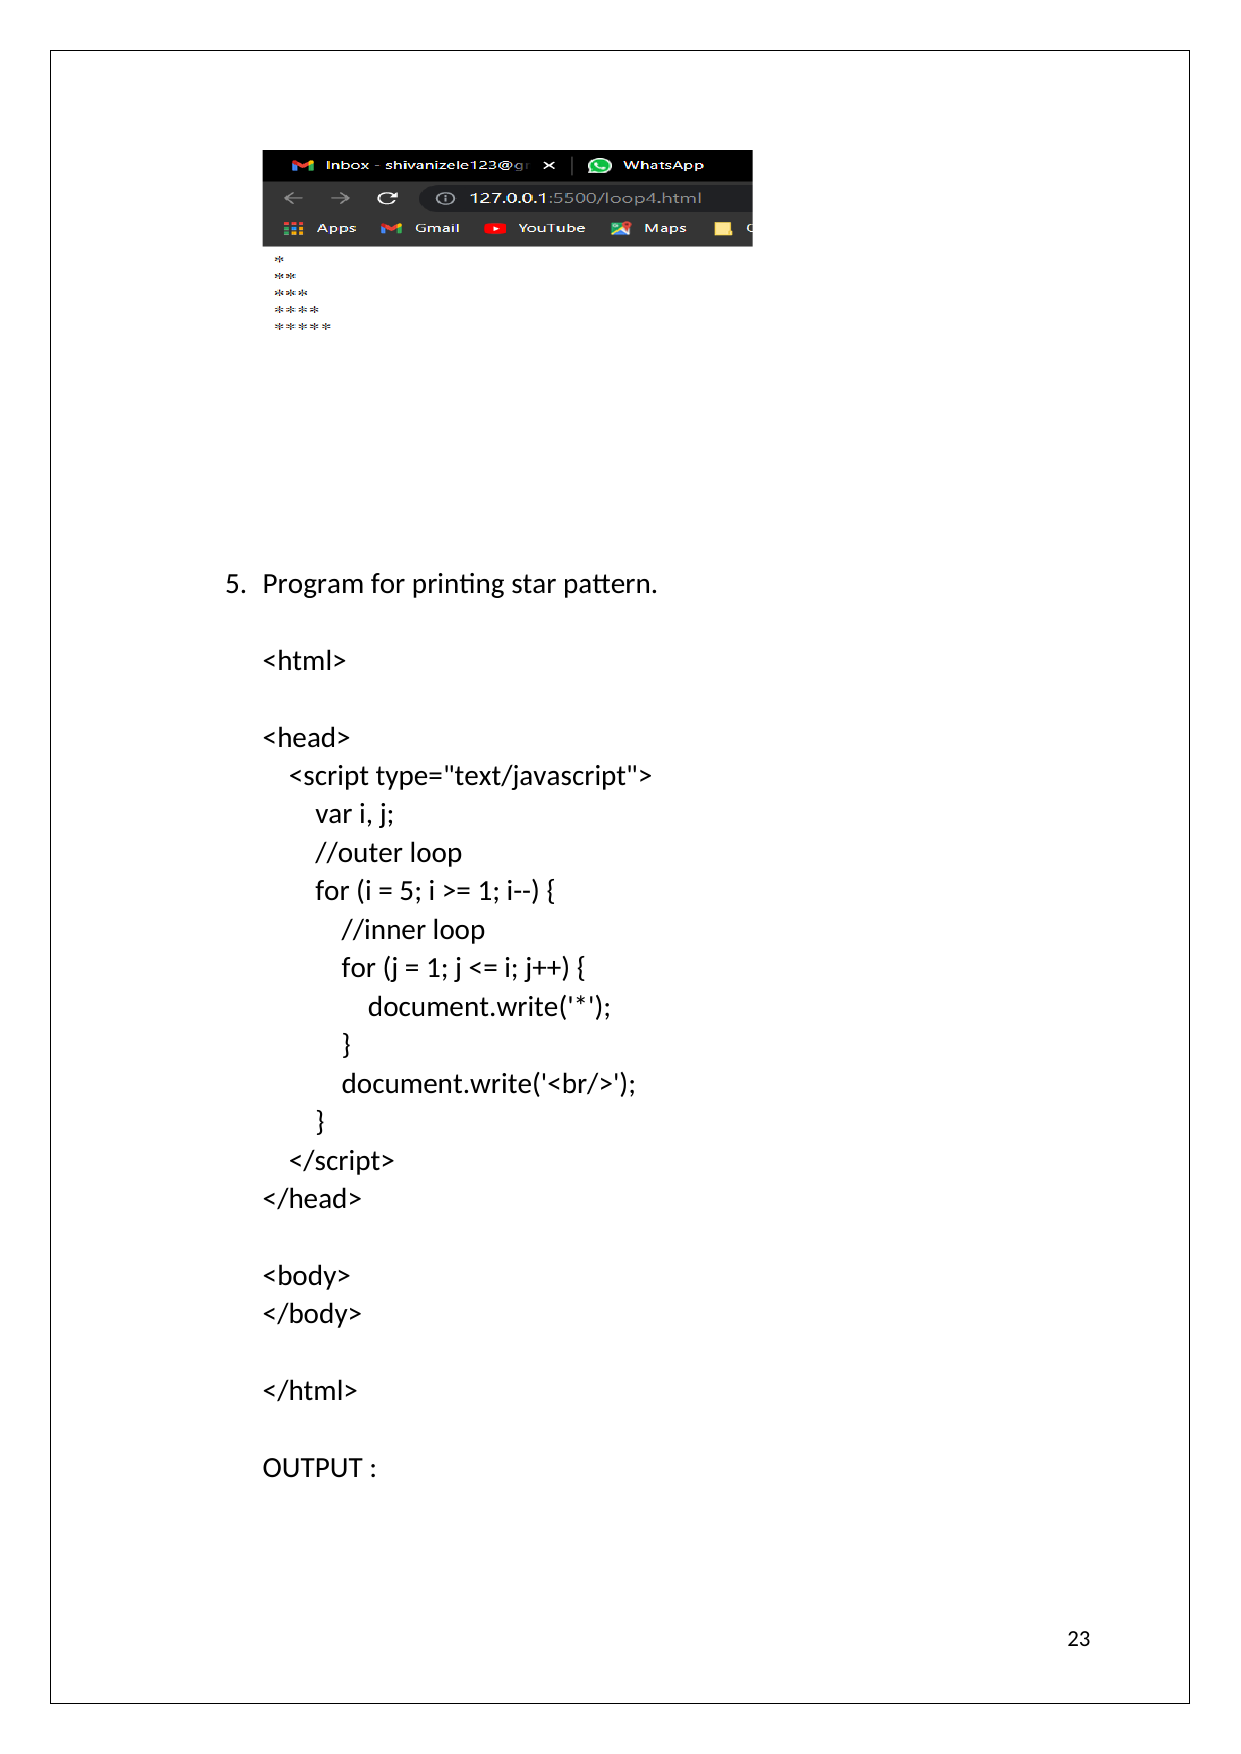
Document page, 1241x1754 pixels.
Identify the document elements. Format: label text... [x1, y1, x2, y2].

list } [262, 1026, 1090, 1062]
list </script> [262, 1142, 1090, 1177]
list </body> [262, 1295, 1090, 1331]
list </html> [262, 1372, 1090, 1408]
list //outer loop [262, 834, 1090, 870]
list <head> [262, 719, 1090, 754]
list for (j = 1; j <= i; j++) { [262, 949, 1090, 985]
list </head> [262, 1180, 1090, 1216]
picture [262, 150, 753, 563]
list OUTPUT : [262, 1449, 1090, 1485]
list <body> [262, 1257, 1090, 1292]
list Program for printing star pattern. [225, 565, 1090, 601]
list for (i = 5; i >= 1; i--) { [262, 872, 1090, 908]
list document.write('*'); [262, 988, 1090, 1023]
list <html> [262, 642, 1090, 677]
list document.write('<br/>'); [262, 1065, 1090, 1100]
list <script type="text/javascript"> [262, 757, 1090, 793]
list var i, j; [262, 796, 1090, 831]
list //inner loop [262, 911, 1090, 947]
list } [262, 1103, 1090, 1139]
